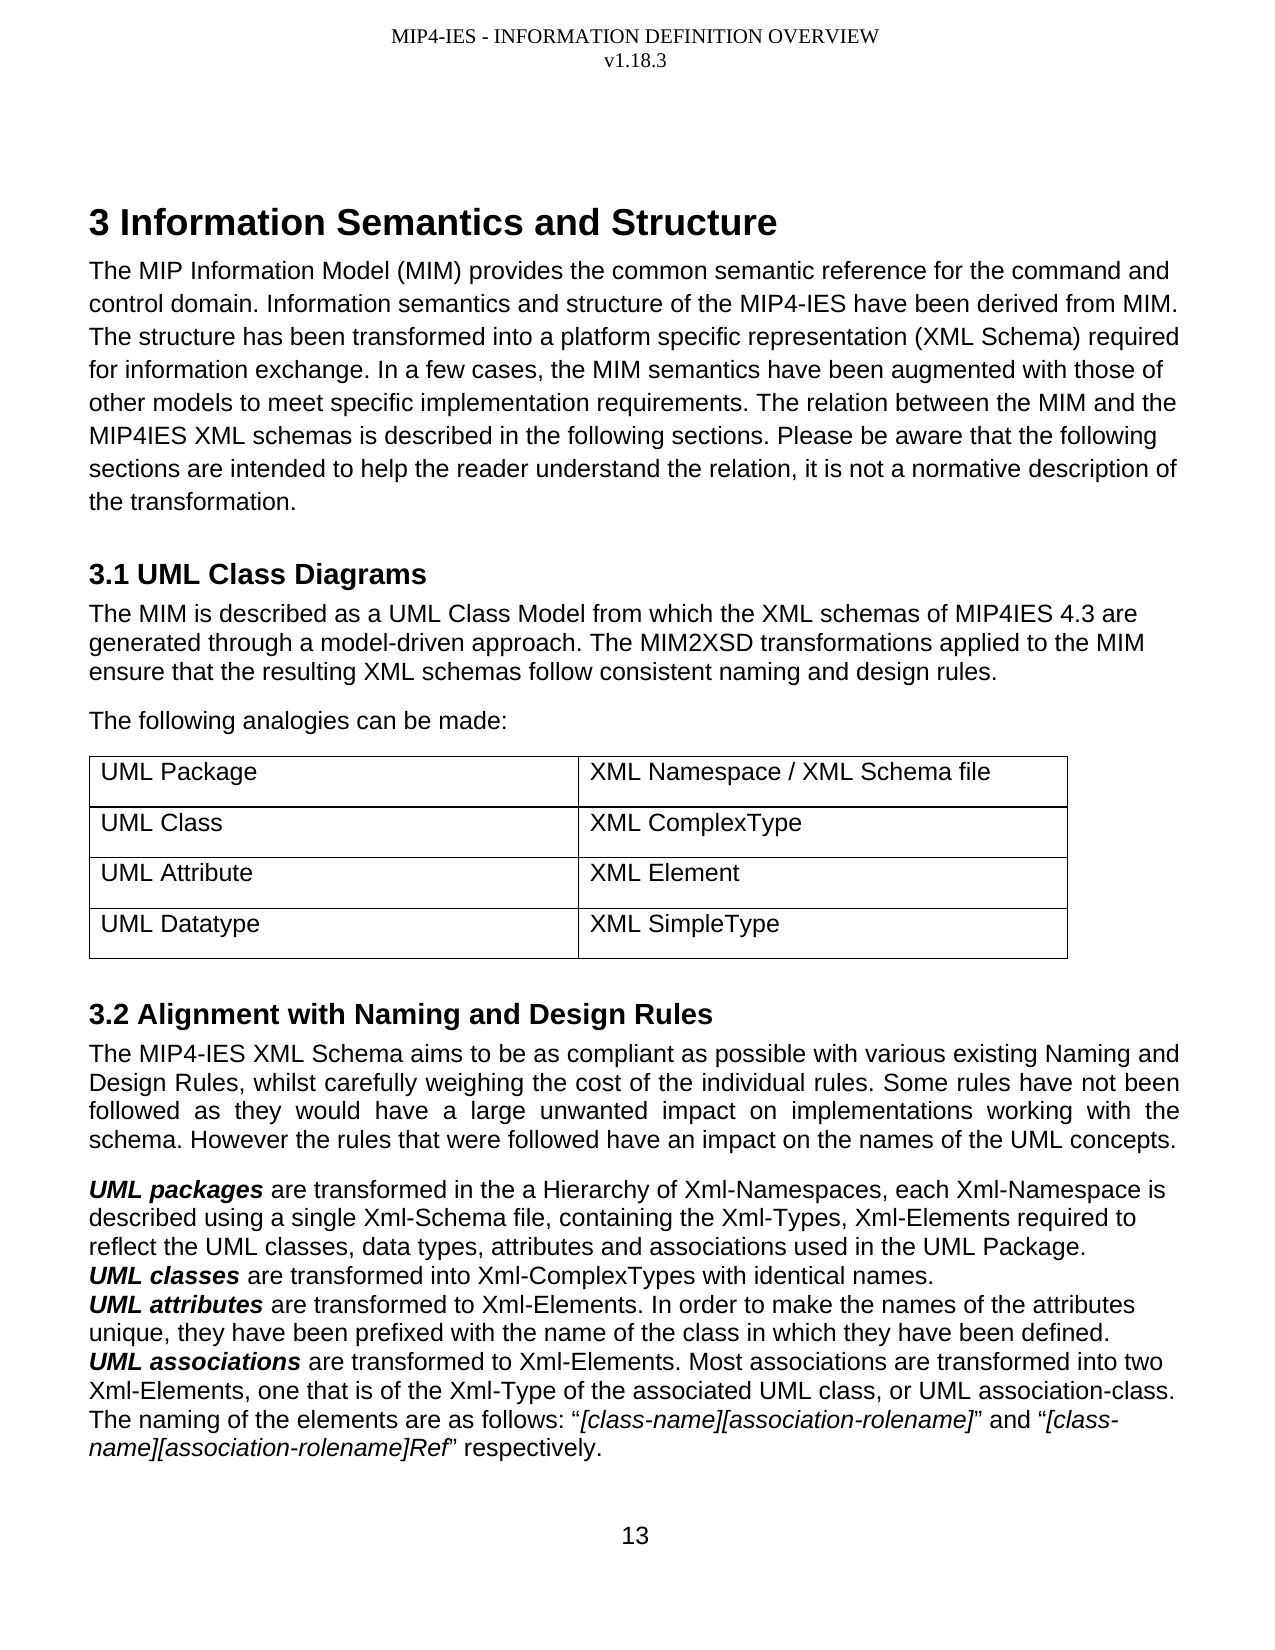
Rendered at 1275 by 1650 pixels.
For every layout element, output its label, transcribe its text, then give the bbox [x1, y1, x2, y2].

text UML packages are transformed in the a Hierarchy of Xml-Namespaces, each Xml-Namespace is described using a single Xml-Schema file, containing the Xml-Types, Xml-Elements required to reflect the UML classes, data types, attributes and associations used in the UML Package. UML classes are transformed into Xml-ComplexTypes with identical names. UML attributes are transformed to Xml-Elements. In order to make the names of the attributes unique, they have been prefixed with the name of the class in which they have been defined. UML associations are transformed to Xml-Elements. Most associations are transformed into two Xml-Elements, one that is of the Xml-Type of the associated UML class, or UML association-class. The naming of the elements are as follows: “[class-name][association-rolename]” and “[class-name][association-rolename]Ref” respectively. [88, 1174, 1182, 1462]
text The MIP4-IES XML Schema aims to be as compliant as possible with various existing Naming and Design Rules, whilst carefully weighing the cost of the individual rules. Some rules have not been followed as they would have a large unwanted impact on implementations working with the schema. However the rules that were followed have an impact on the names of the UML concepts. [88, 1039, 1182, 1154]
text The MIM is described as a UML Class Model from which the XML schemas of MIP4IES 4.3 are generated through a model-driven approach. The MIM2XSD transformations applied to the MIM ensure that the resulting XML schemas follow consistent naming and design rules. [88, 599, 1182, 685]
subtitle 3.2 Alignment with Naming and Design Rules [88, 997, 1182, 1030]
subtitle 3 Information Semantics and Structure [88, 200, 1182, 243]
text The MIP Information Model (MIM) provides the common semantic reference for the command and control domain. Information semantics and structure of the MIP4-IES have been derived from MIM. The structure has been transformed into a platform specific representation (XML Schema) required for information exchange. In a few cases, the MIM semantics have been augmented with those of other models to meet specific implementation requirements. The relation between the MIM and the MIP4IES XML schemas is described in the following sections. Please be aware that the following sections are intended to help the reader understand the relation, it is not a normative description of the transformation. [88, 256, 1182, 516]
table_cell XML Element [579, 858, 1067, 908]
table_header UML Package [90, 757, 578, 806]
text The following analogies can be made: [88, 706, 1182, 735]
subtitle 3.1 UML Class Diagrams [88, 557, 1182, 591]
table_cell UML Class [90, 808, 578, 857]
table_cell XML ComplexType [579, 808, 1067, 857]
table_cell UML Attribute [90, 858, 578, 908]
table_cell XML SimpleType [579, 909, 1067, 958]
table_header XML Namespace / XML Schema file [579, 757, 1067, 806]
table_cell UML Datatype [90, 909, 578, 958]
